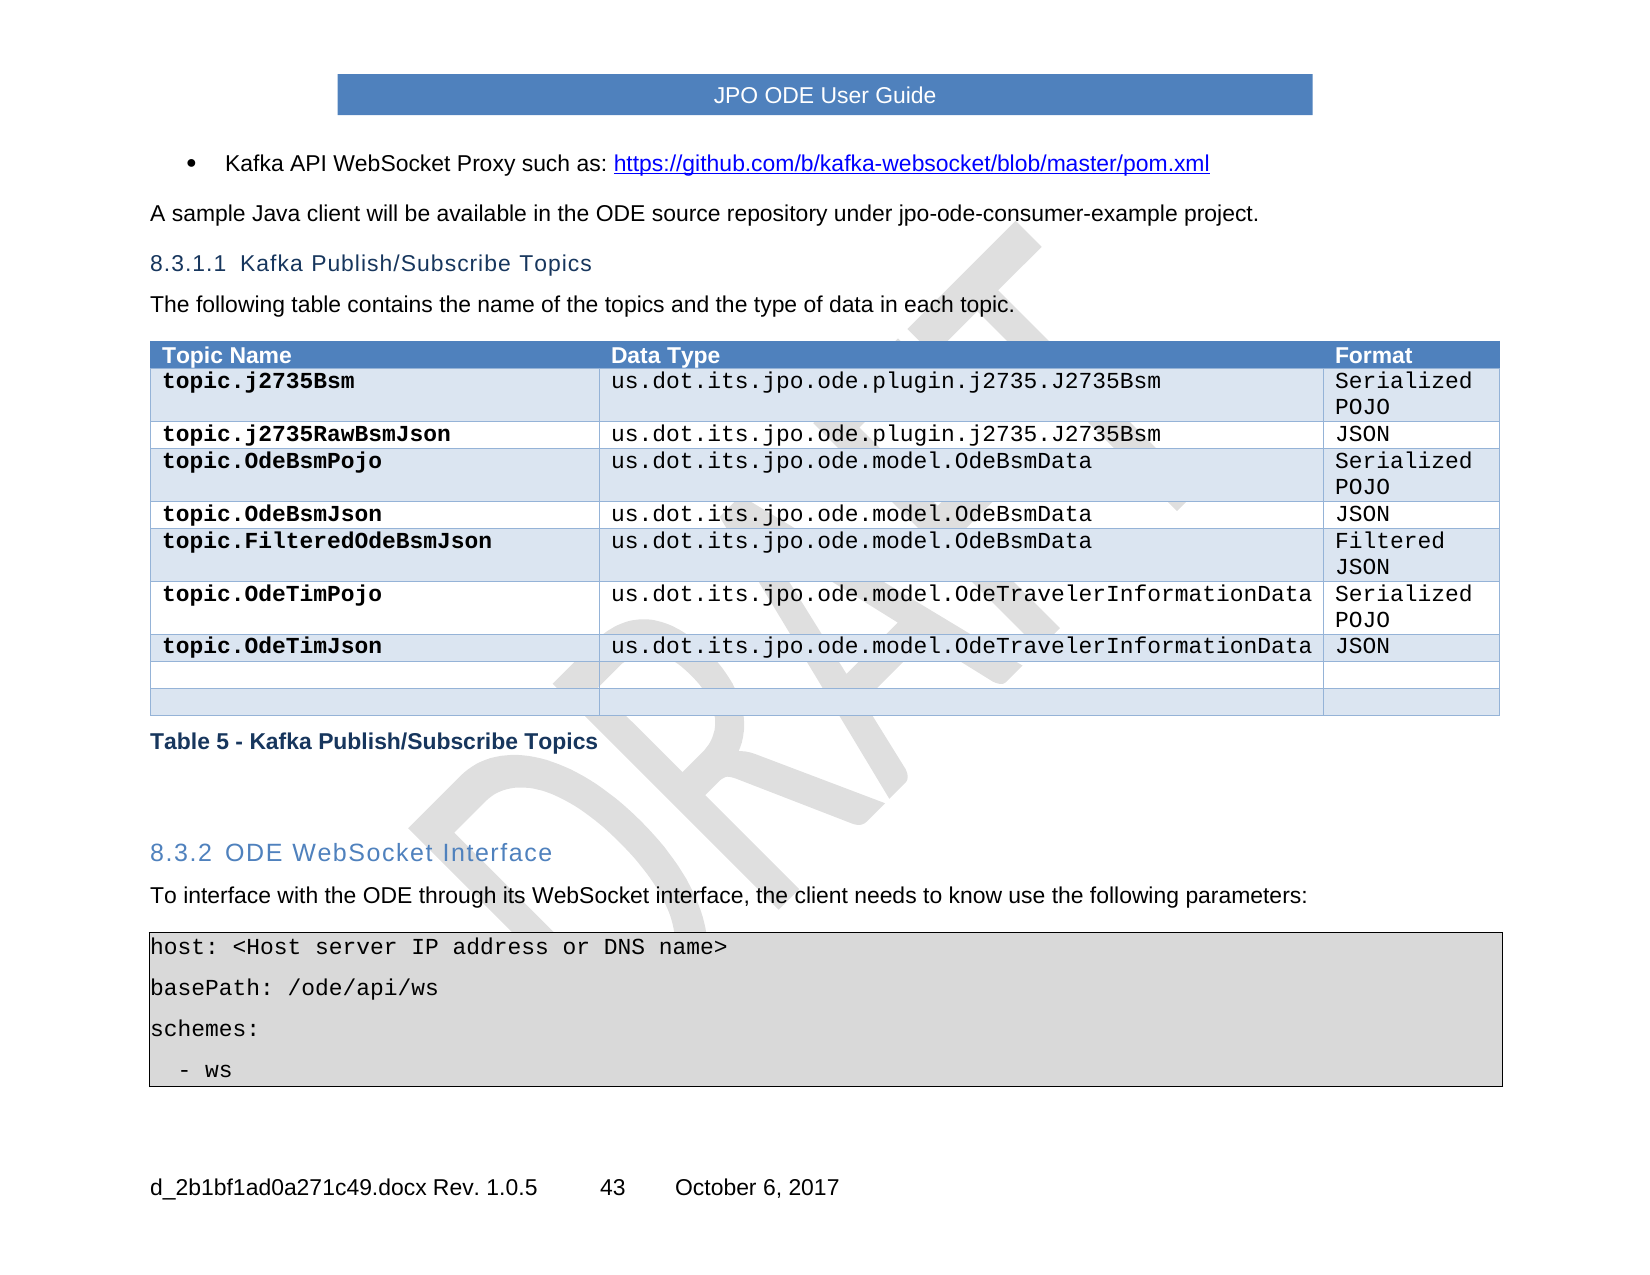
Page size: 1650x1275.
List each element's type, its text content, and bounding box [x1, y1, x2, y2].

table_cell us.dot.its.jpo.ode.model.OdeBsmData [600, 502, 1323, 528]
table_cell Filtered JSON [1324, 529, 1499, 581]
table_cell us.dot.its.jpo.ode.plugin.j2735.J2735Bsm [600, 422, 1323, 448]
table_cell topic.j2735Bsm [151, 369, 599, 421]
text A sample Java client will be available in the ODE source repository under jpo-ode-consumer-example project. [150, 200, 1500, 226]
table_cell [1324, 662, 1499, 688]
table_cell us.dot.its.jpo.ode.model.OdeBsmData [600, 529, 1323, 581]
subtitle ODE WebSocket Interface [150, 838, 1500, 867]
table_cell Serialized POJO [1324, 369, 1499, 421]
table_cell topic.OdeBsmJson [151, 502, 599, 528]
text host: <Host server IP address or DNS name> [150, 933, 1502, 961]
table_cell us.dot.its.jpo.ode.model.OdeTravelerInformationData [600, 635, 1323, 661]
table_header Data Type [600, 342, 1323, 368]
table_cell us.dot.its.jpo.ode.plugin.j2735.J2735Bsm [600, 369, 1323, 421]
table_cell Serialized POJO [1324, 582, 1499, 634]
list Kafka API WebSocket Proxy such as: https://github.com/b/kafka-websocket/blob/master/pom.xml [187, 150, 1500, 176]
subtitle Kafka Publish/Subscribe Topics [150, 249, 1500, 276]
table_cell [1324, 689, 1499, 715]
table_cell [151, 689, 599, 715]
table_cell topic.OdeTimJson [151, 635, 599, 661]
table_cell JSON [1324, 635, 1499, 661]
table_cell topic.OdeTimPojo [151, 582, 599, 634]
table_cell us.dot.its.jpo.ode.model.OdeTravelerInformationData [600, 582, 1323, 634]
table_cell topic.OdeBsmPojo [151, 449, 599, 501]
table_cell [151, 662, 599, 688]
text - ws [150, 1055, 1502, 1086]
table_header Topic Name [151, 342, 599, 368]
table_cell topic.j2735RawBsmJson [151, 422, 599, 448]
table_cell JSON [1324, 502, 1499, 528]
table_cell topic.FilteredOdeBsmJson [151, 529, 599, 581]
table_cell us.dot.its.jpo.ode.model.OdeBsmData [600, 449, 1323, 501]
text To interface with the ODE through its WebSocket interface, the client needs to know use the following parameters: [150, 882, 1500, 909]
table_cell [600, 689, 1323, 715]
table_header Format [1324, 342, 1499, 368]
table_cell JSON [1324, 422, 1499, 448]
text schemes: [150, 1014, 1502, 1043]
table_cell [600, 662, 1323, 688]
table_cell Serialized POJO [1324, 449, 1499, 501]
text basePath: /ode/api/ws [150, 973, 1502, 1002]
text The following table contains the name of the topics and the type of data in each topic. [150, 291, 1500, 317]
